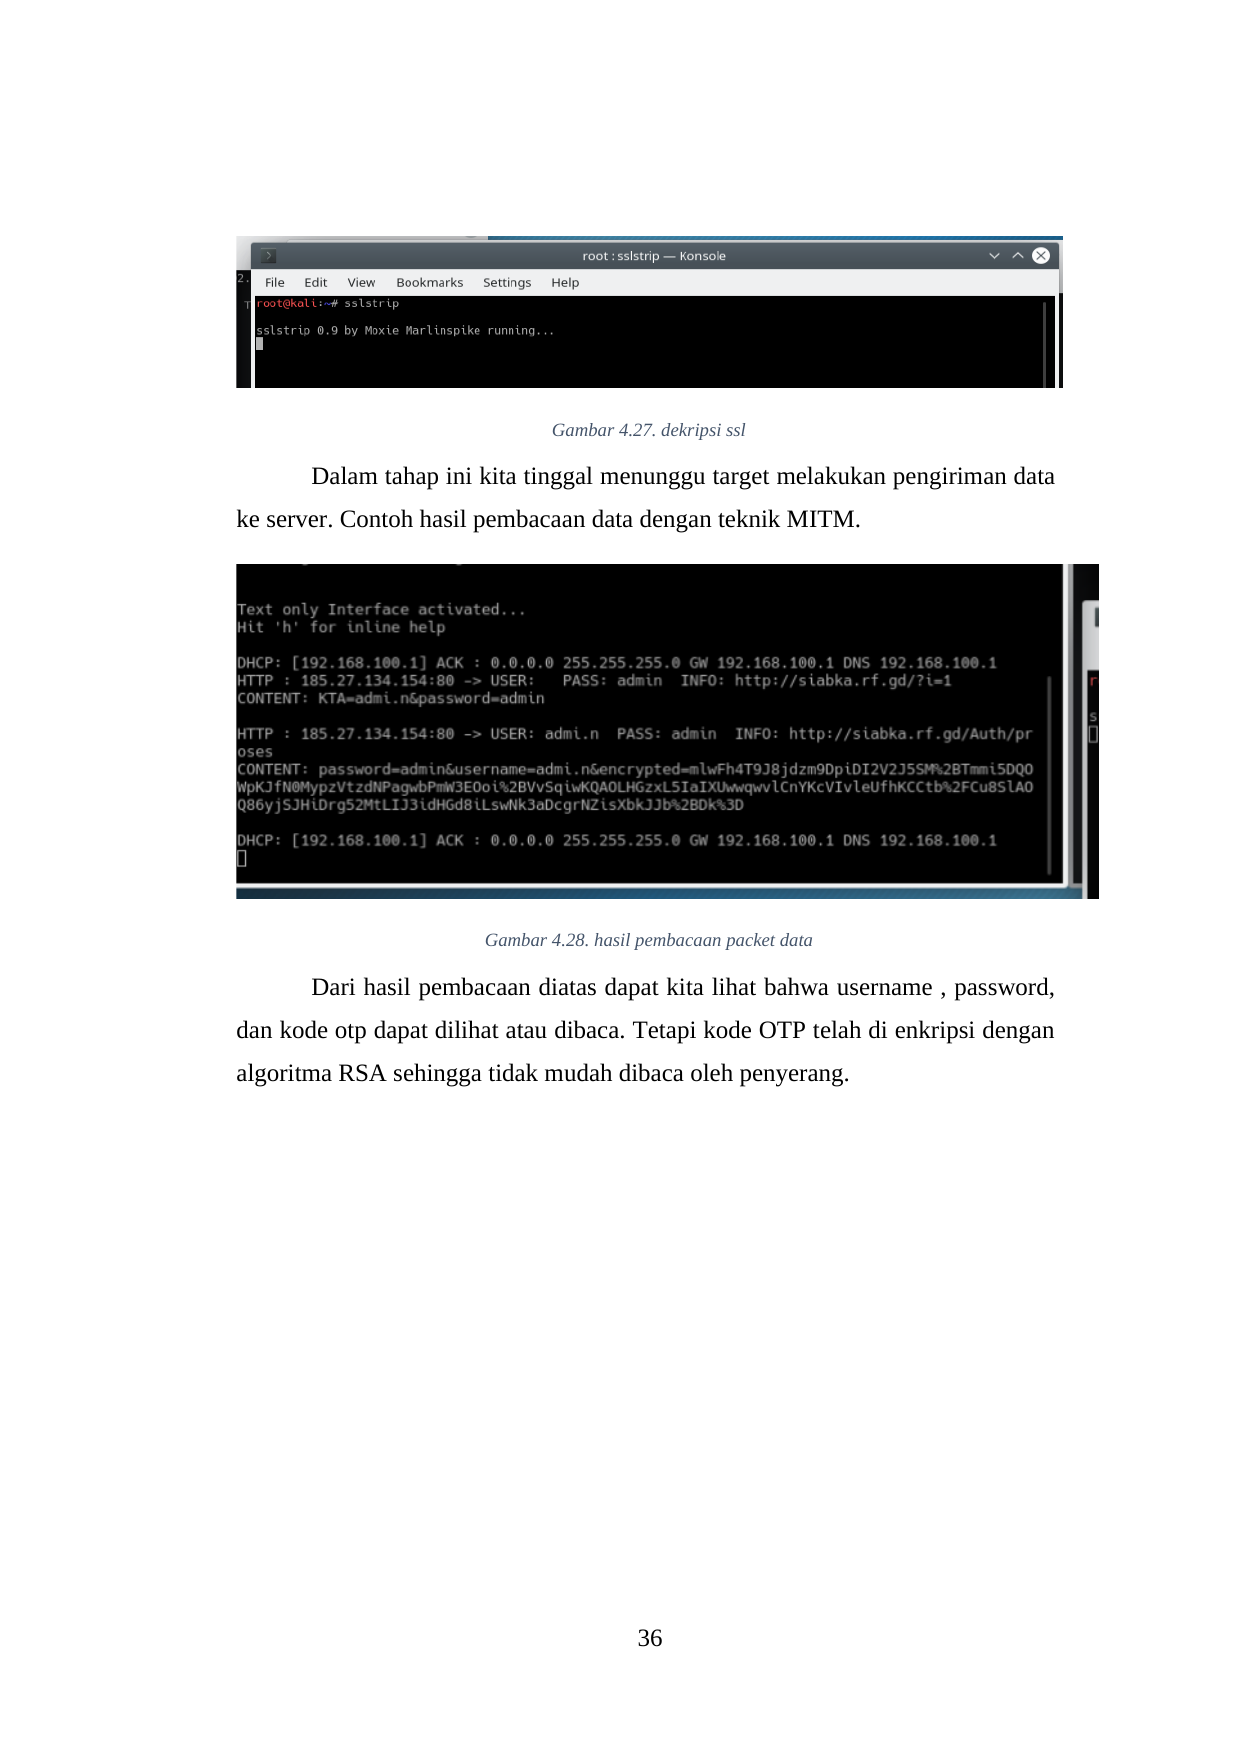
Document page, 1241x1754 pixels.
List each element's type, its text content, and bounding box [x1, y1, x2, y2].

picture [236, 564, 1099, 899]
text Dalam tahap ini kita tinggal menunggu target melakukan pengiriman data ke server. Contoh hasil pembacaan data dengan teknik MITM. [236, 461, 1056, 533]
picture [236, 236, 1063, 388]
text Dari hasil pembacaan diatas dapat kita lihat bahwa username , password, dan kode otp dapat dilihat atau dibaca. Tetapi kode OTP telah di enkripsi dengan algoritma RSA sehingga tidak mudah dibaca oleh penyerang. [236, 972, 1056, 1087]
